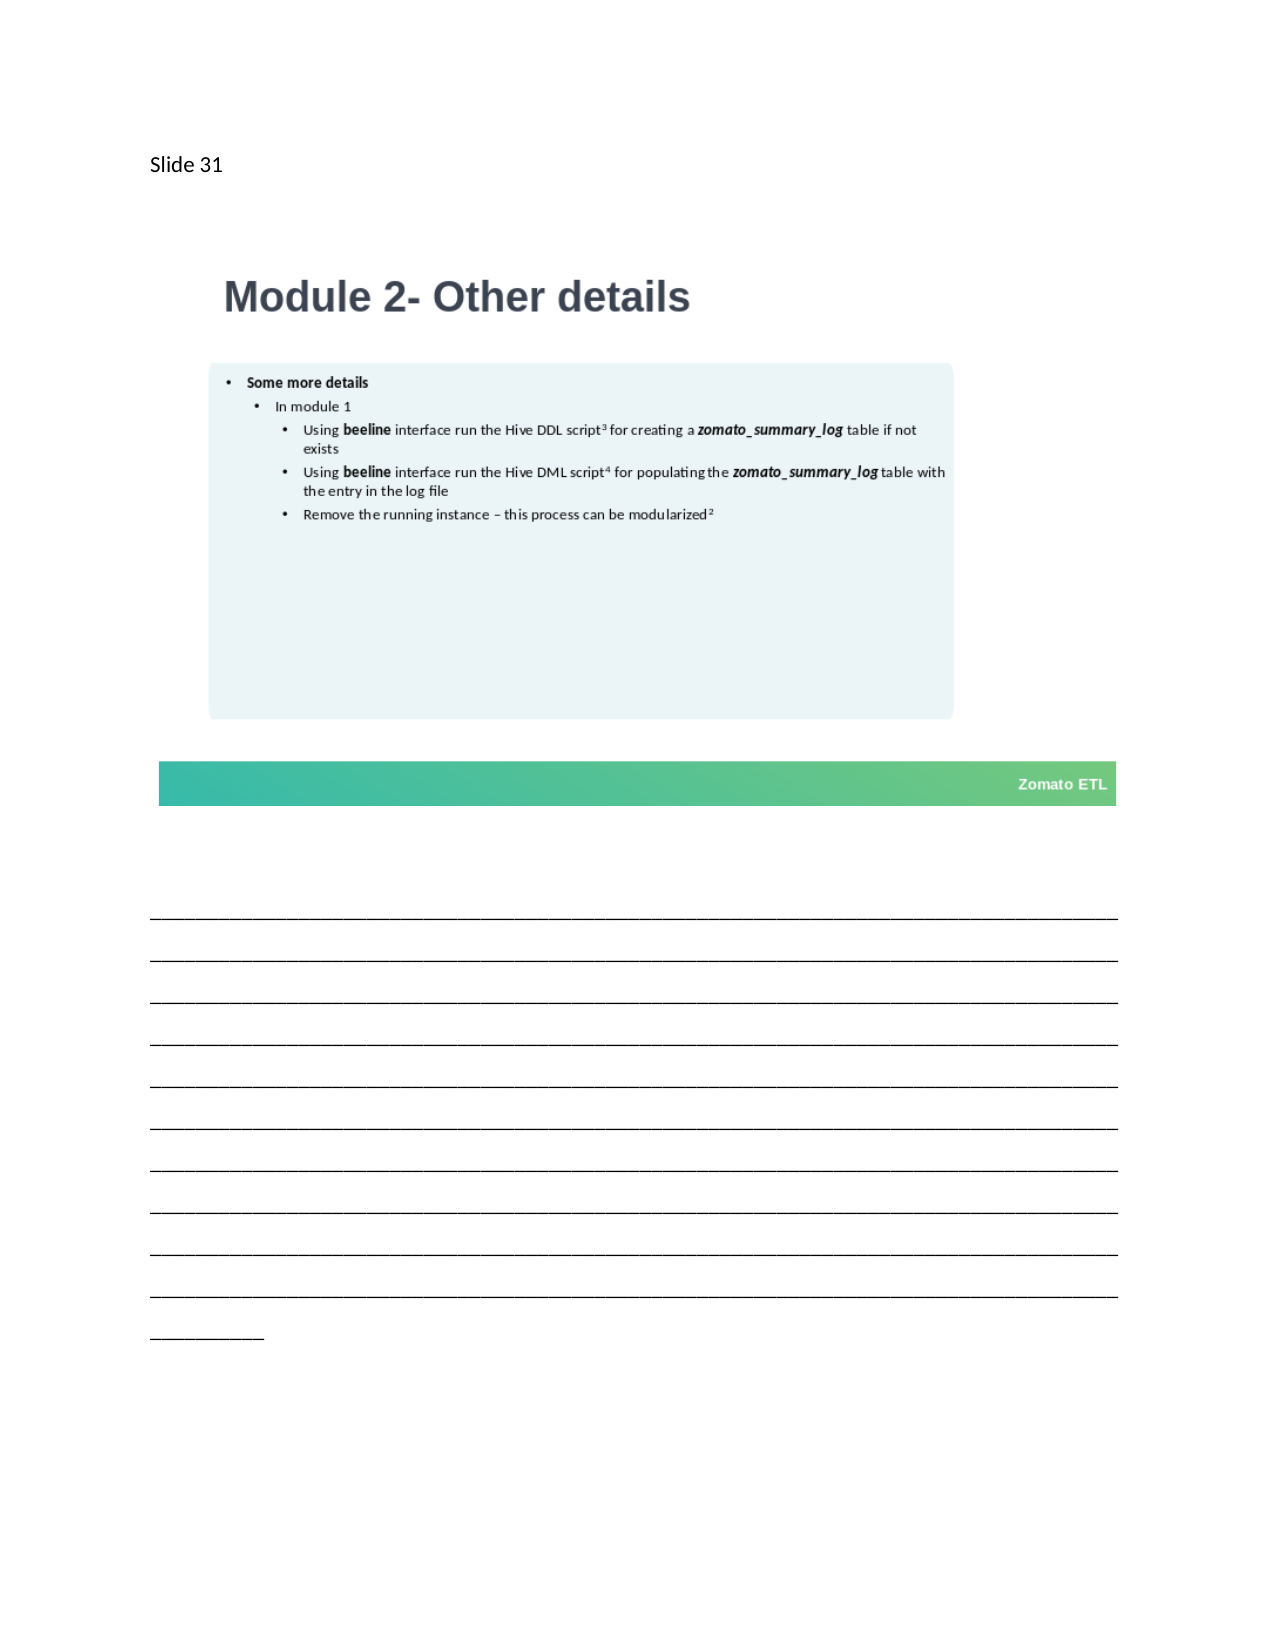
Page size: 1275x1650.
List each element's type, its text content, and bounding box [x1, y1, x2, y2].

text Slide 31 [150, 150, 1125, 178]
text ____________________________________________________________________________________________________________________________________________________________________________________________________________________________________________________________________________________________________________________________________________________________________________________________________________________________________________________________________________________________________________________________________________________________________________________________________________________________________________________________________________________________________________________________________________________________________________________________________________________________________________________________________________________________ [150, 895, 1125, 1343]
